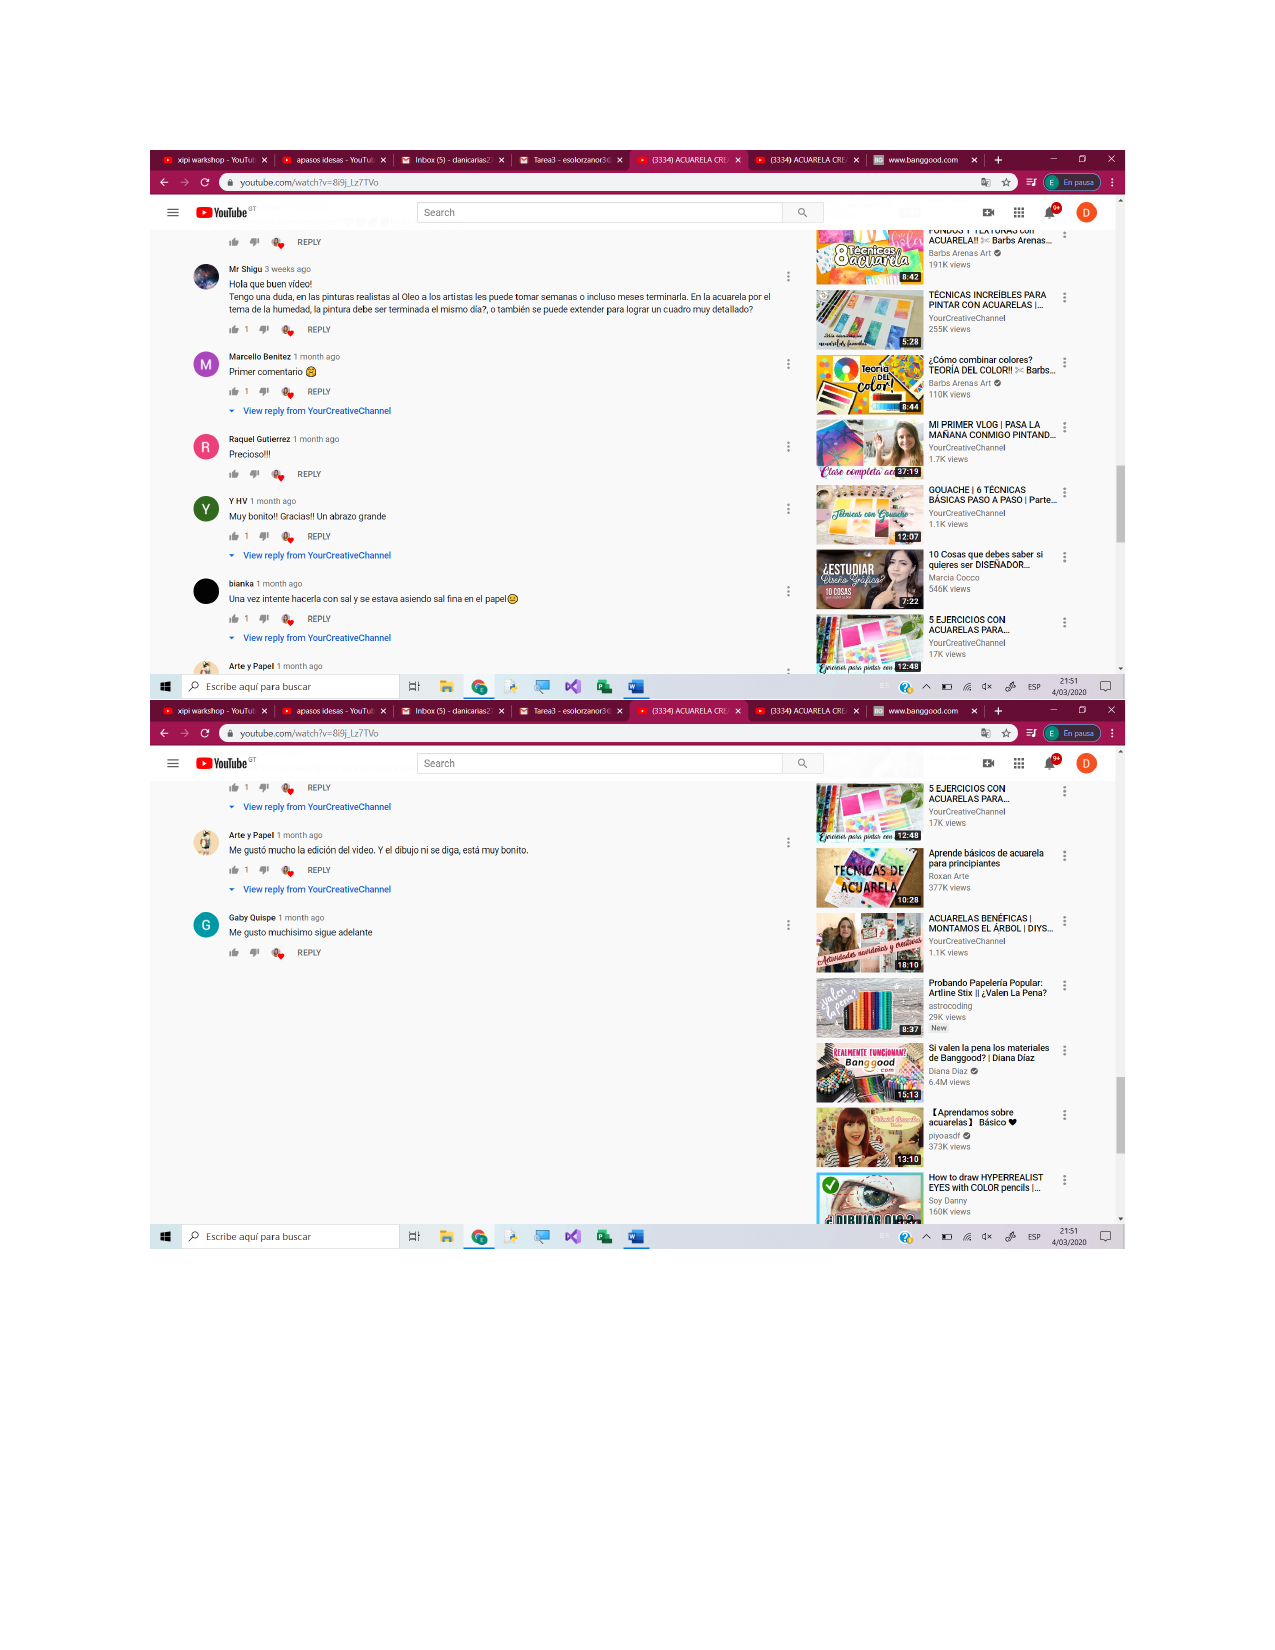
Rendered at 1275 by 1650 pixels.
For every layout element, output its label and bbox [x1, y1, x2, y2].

picture [150, 700, 1125, 1249]
picture [150, 150, 1125, 699]
